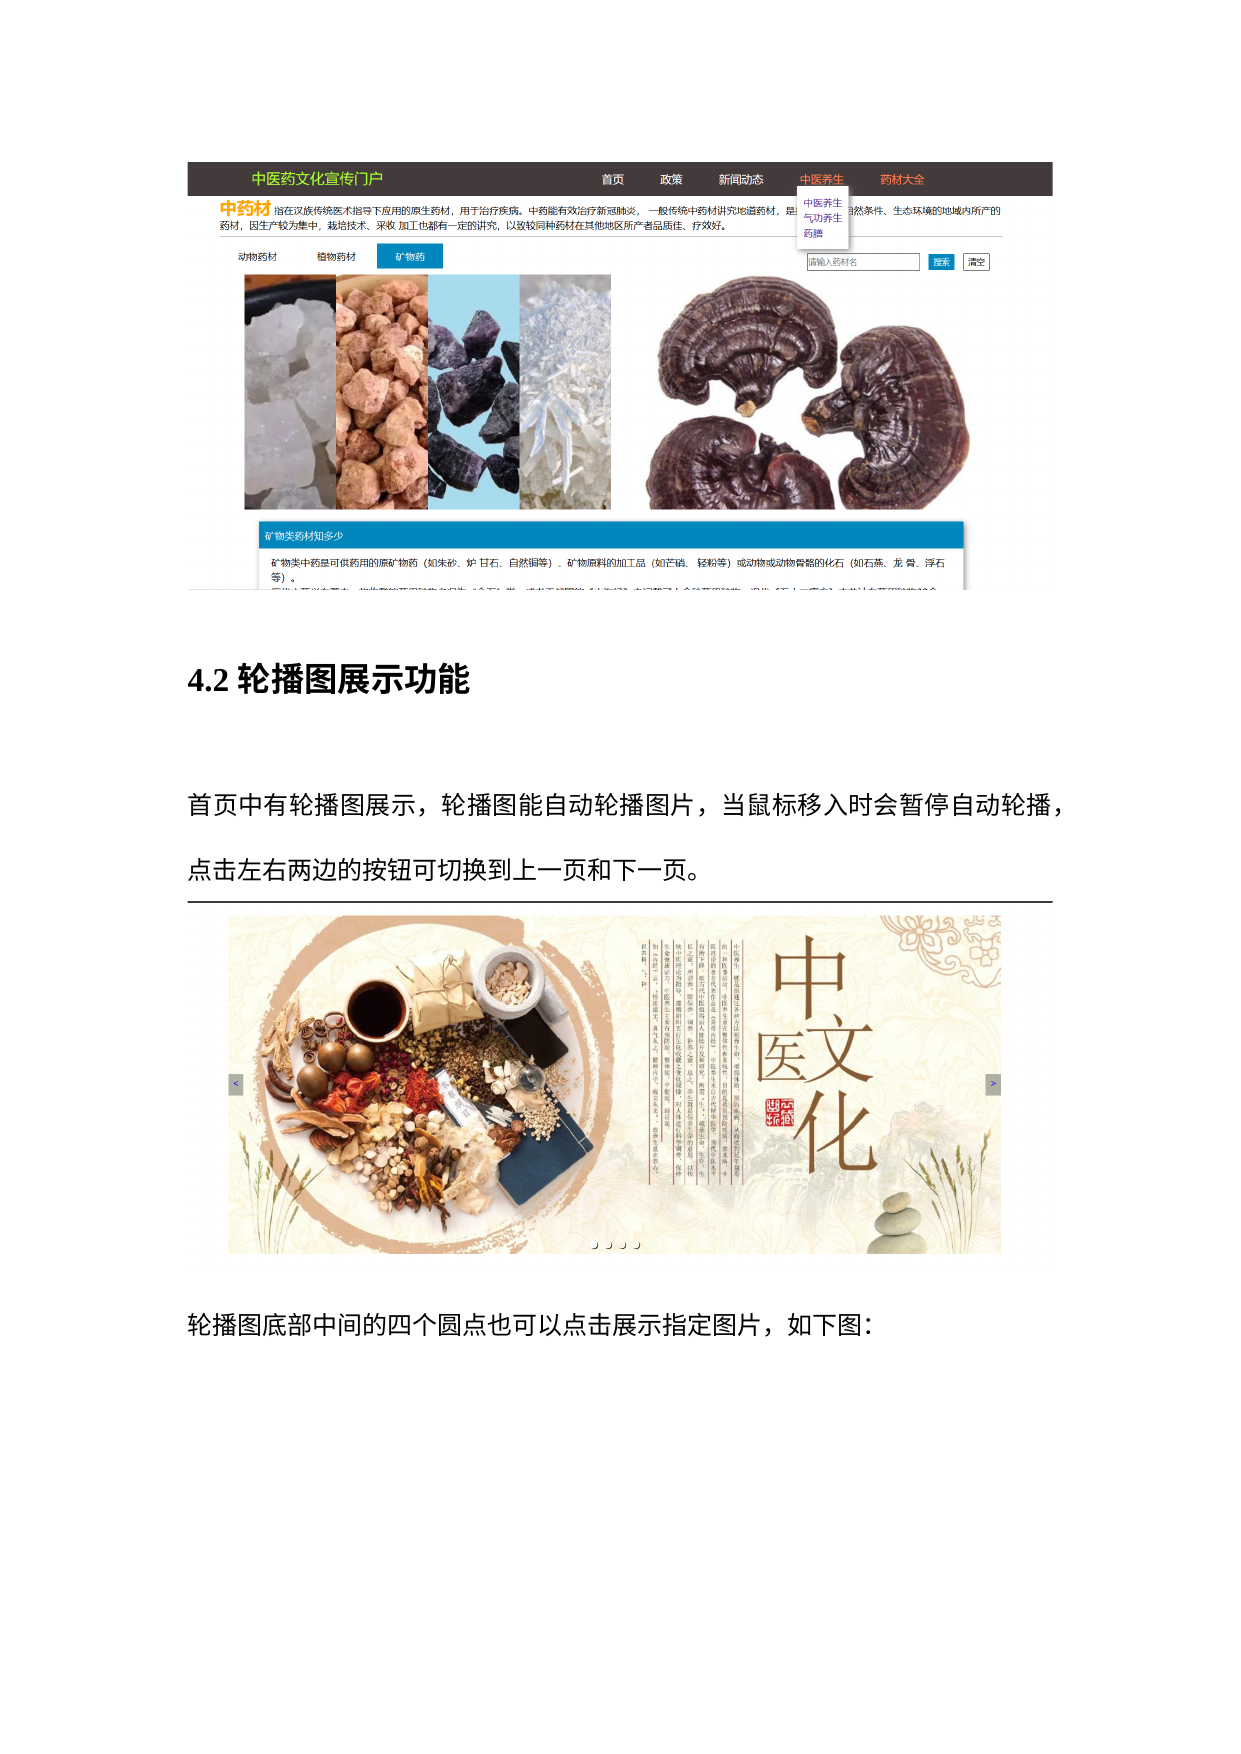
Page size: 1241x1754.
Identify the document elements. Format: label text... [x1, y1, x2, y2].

text 首页中有轮播图展示，轮播图能自动轮播图片，当鼠标移入时会暂停自动轮播，点击左右两边的按钮可切换到上一页和下一页。 [187, 771, 1053, 901]
picture [187, 901, 1053, 1265]
picture [187, 162, 1053, 590]
text 轮播图底部中间的四个圆点也可以点击展示指定图片，如下图： [187, 1291, 1053, 1356]
subtitle 4.2 轮播图展示功能 [187, 644, 1053, 709]
